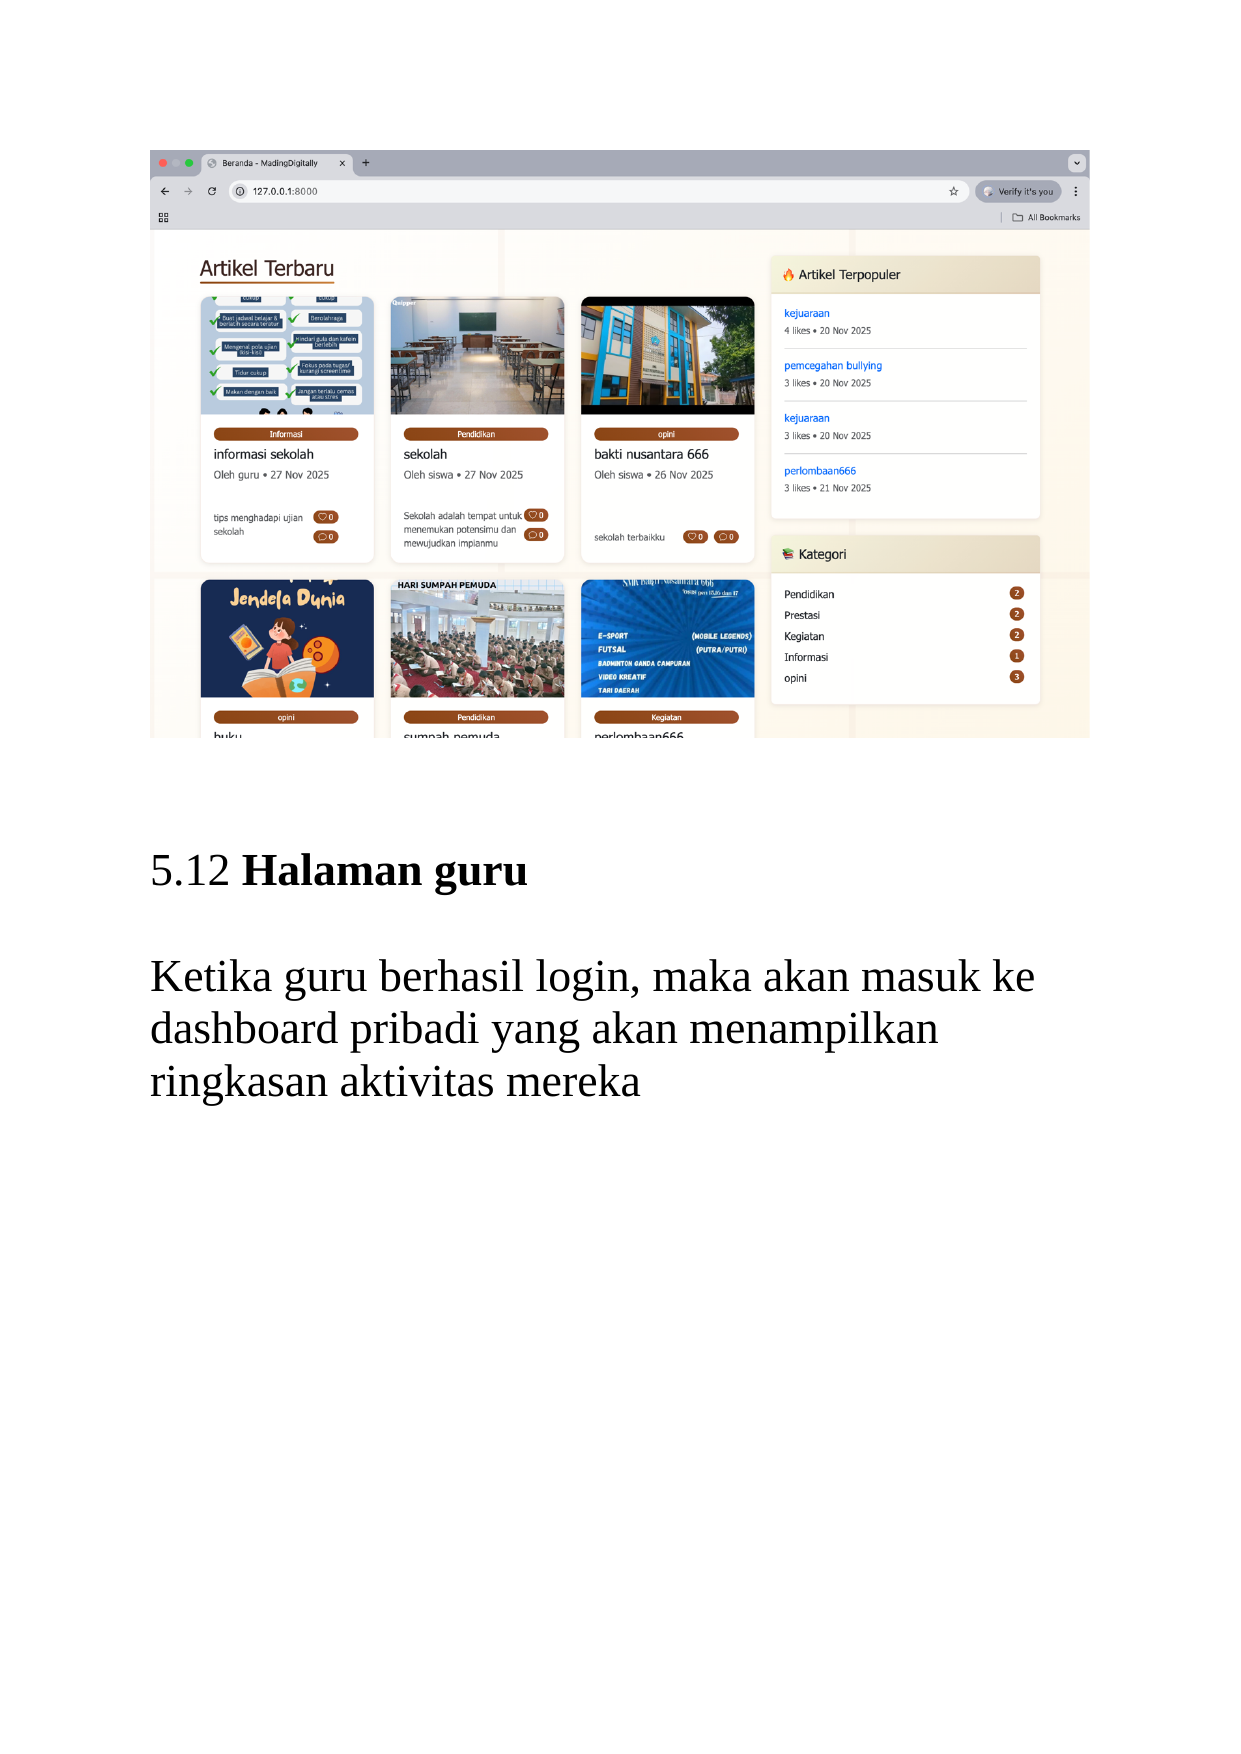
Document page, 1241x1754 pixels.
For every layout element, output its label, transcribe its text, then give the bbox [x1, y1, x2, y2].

text 5.12 Halaman guru [150, 843, 1090, 895]
text Ketika guru berhasil login, maka akan masuk ke dashboard pribadi yang akan menampilkan ringkasan aktivitas mereka [150, 948, 1090, 1106]
picture [150, 150, 1090, 738]
